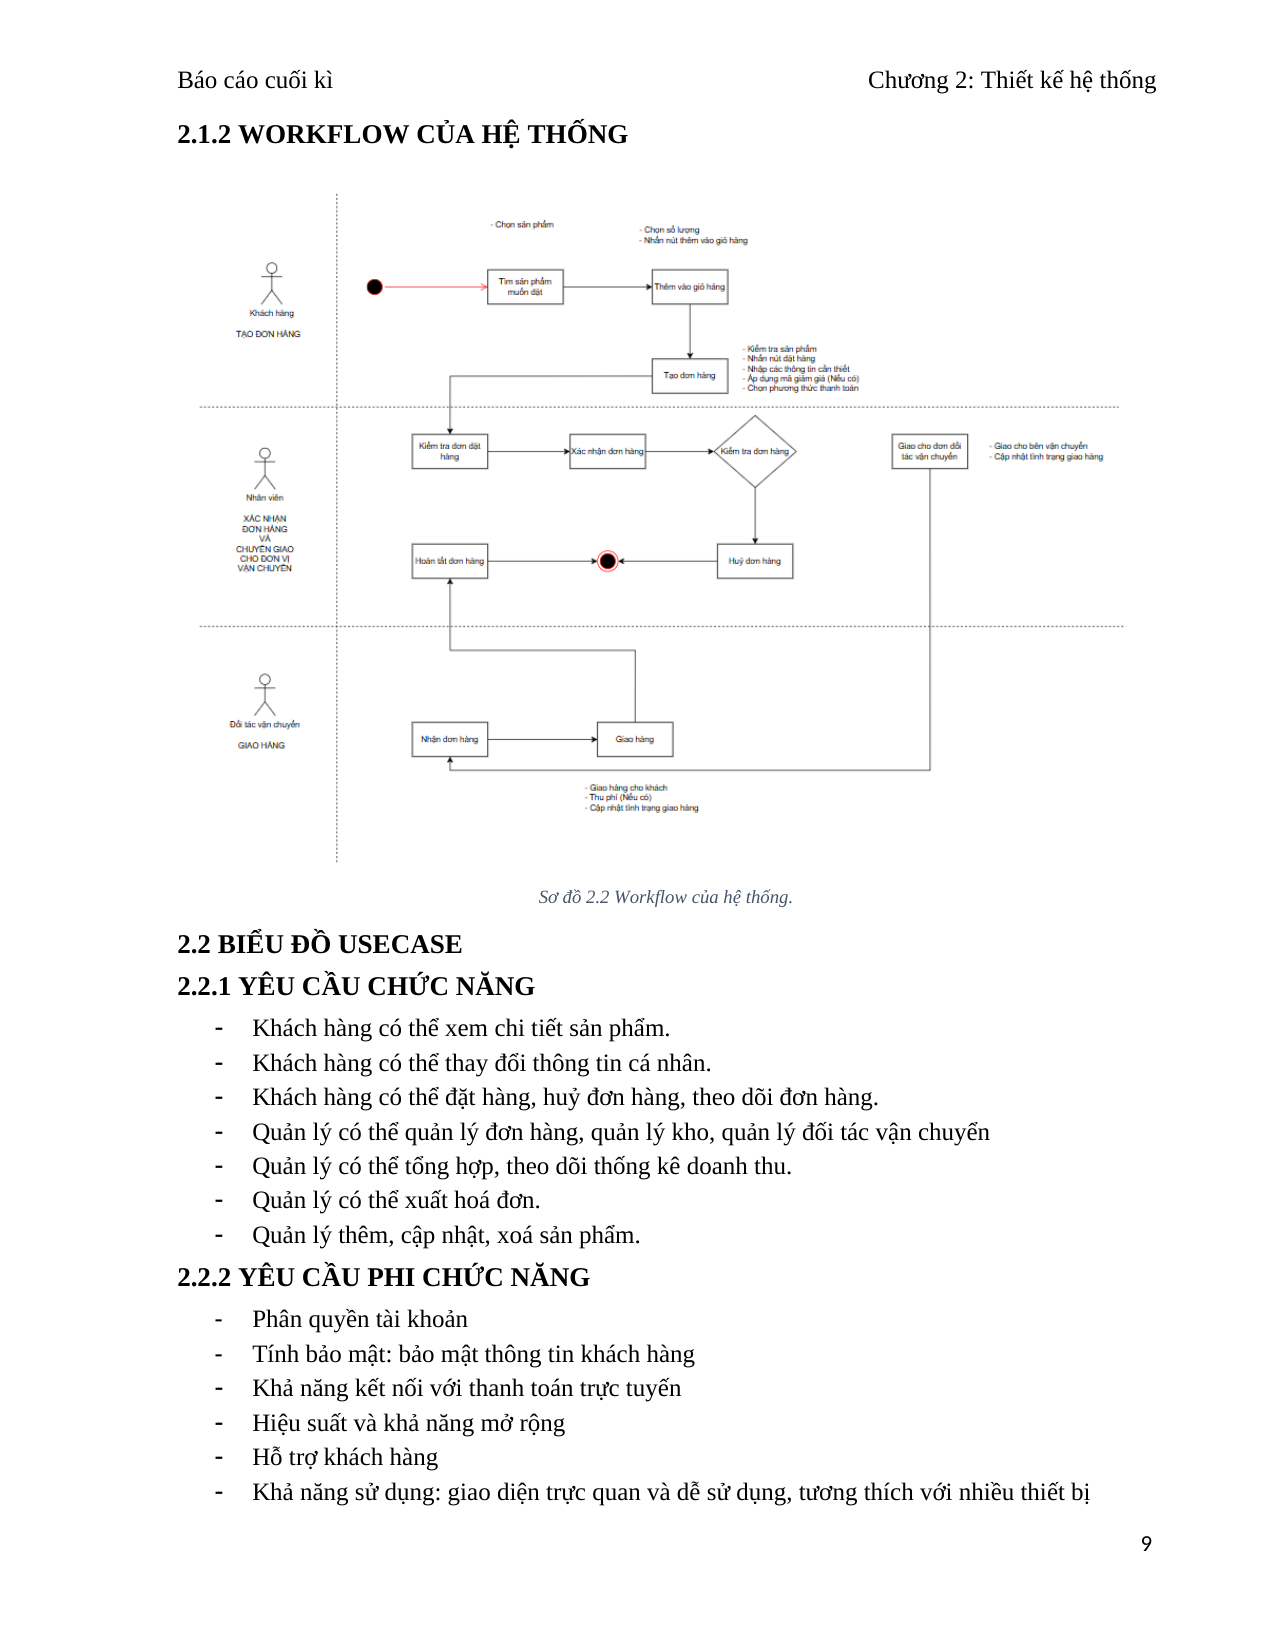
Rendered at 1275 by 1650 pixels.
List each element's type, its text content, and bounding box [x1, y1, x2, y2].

list Quản lý có thể quản lý đơn hàng, quản lý kho, quản lý đối tác vận chuyển [214, 1117, 1156, 1145]
list Tính bảo mật: bảo mật thông tin khách hàng [214, 1339, 1156, 1368]
subtitle 2.2.2 YÊU CẦU PHI CHỨC NĂNG [177, 1261, 1156, 1292]
list Quản lý có thể tổng hợp, theo dõi thống kê doanh thu. [214, 1151, 1156, 1180]
list Phân quyền tài khoản [214, 1304, 1156, 1333]
list Khả năng sử dụng: giao diện trực quan và dễ sử dụng, tương thích với nhiều thiết bị [214, 1477, 1156, 1506]
subtitle 2.1.2 WORKFLOW CỦA HỆ THỐNG [177, 118, 1156, 150]
subtitle 2.2.1 YÊU CẦU CHỨC NĂNG [177, 970, 1156, 1001]
subtitle 2.2 BIỂU ĐỒ USECASE [177, 928, 1156, 959]
list Quản lý thêm, cập nhật, xoá sản phẩm. [214, 1220, 1156, 1249]
list Quản lý có thể xuất hoá đơn. [214, 1186, 1156, 1214]
text Sơ đồ 2.2 Workflow của hệ thống. [177, 886, 1156, 907]
list Khách hàng có thể đặt hàng, huỷ đơn hàng, theo dõi đơn hàng. [214, 1082, 1156, 1111]
list Khách hàng có thể xem chi tiết sản phẩm. [214, 1013, 1156, 1042]
list Khả năng kết nối với thanh toán trực tuyến [214, 1373, 1156, 1402]
list Hiệu suất và khả năng mở rộng [214, 1408, 1156, 1437]
picture [177, 162, 1157, 874]
list Khách hàng có thể thay đổi thông tin cá nhân. [214, 1048, 1156, 1076]
list Hỗ trợ khách hàng [214, 1442, 1156, 1471]
